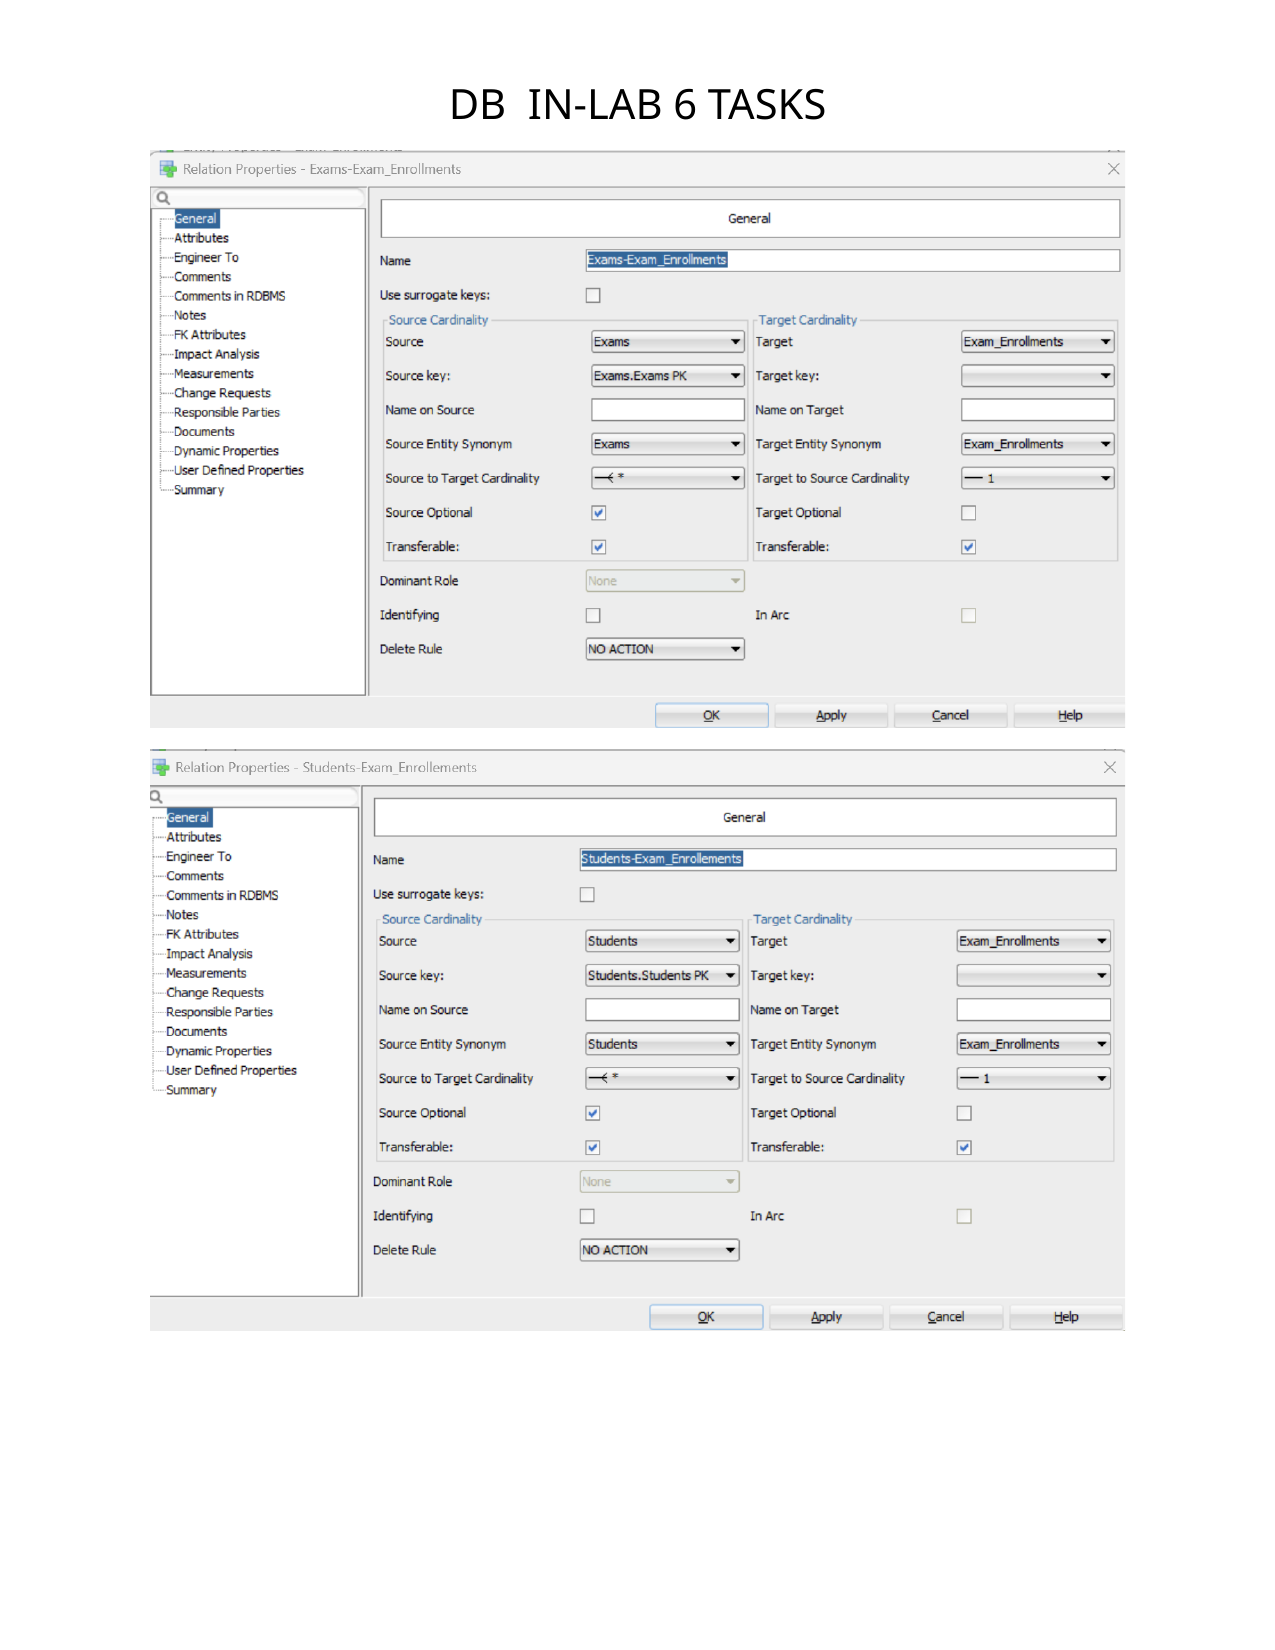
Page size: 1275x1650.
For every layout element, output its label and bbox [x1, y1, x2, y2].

picture [150, 749, 1125, 1331]
picture [150, 150, 1125, 728]
